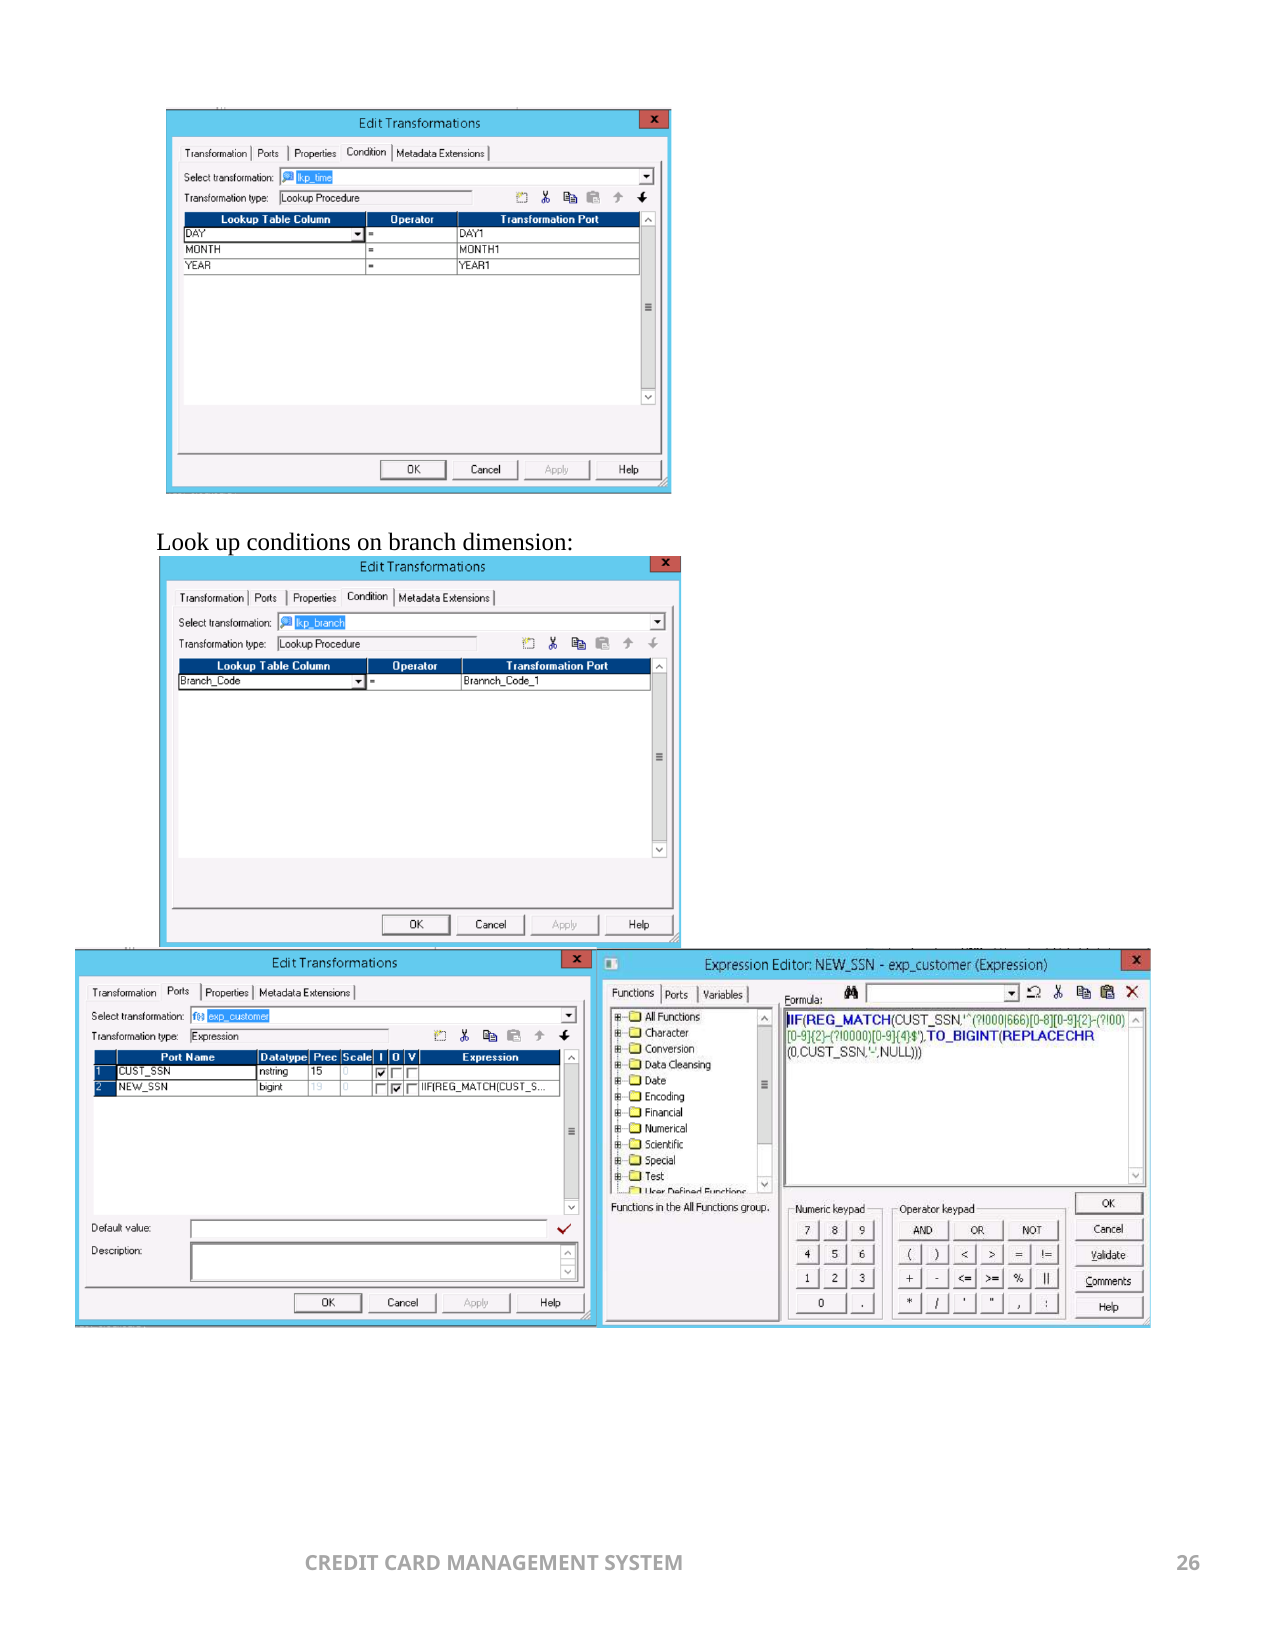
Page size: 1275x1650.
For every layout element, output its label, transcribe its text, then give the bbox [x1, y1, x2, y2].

picture [166, 107, 672, 494]
text Look up conditions on branch dimension: [75, 527, 1200, 556]
picture [75, 556, 1151, 1328]
